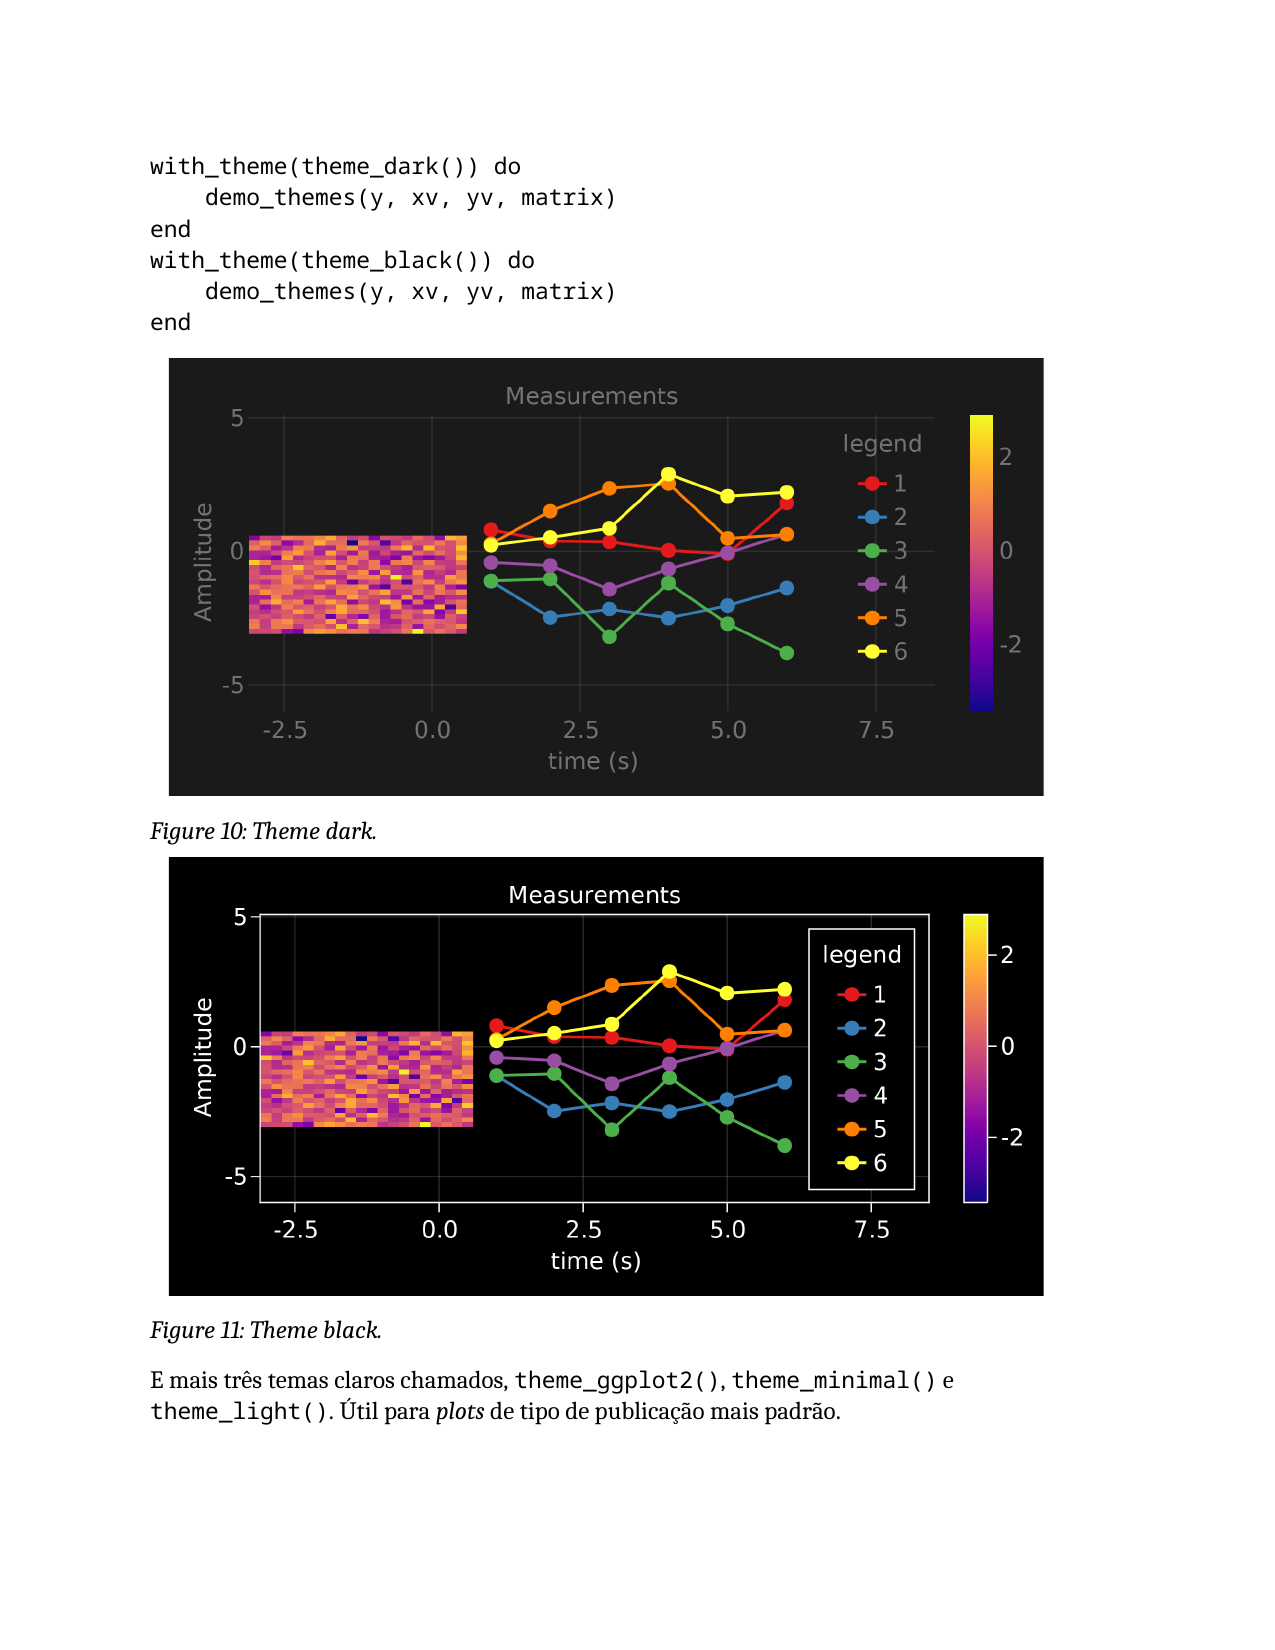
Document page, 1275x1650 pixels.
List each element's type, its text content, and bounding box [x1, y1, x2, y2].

text Figure 10: Theme dark. [150, 817, 1125, 845]
text Figure 11: Theme black. [150, 1316, 1125, 1345]
picture [168, 358, 1044, 796]
text E mais três temas claros chamados, theme_ggplot2(), theme_minimal() e theme_light(). Útil para plots de tipo de publicação mais padrão. [150, 1364, 1125, 1426]
text with_theme(theme_dark()) do demo_themes(y, xv, yv, matrix) end with_theme(theme_black()) do demo_themes(y, xv, yv, matrix) end [150, 150, 1125, 337]
picture [168, 857, 1044, 1296]
